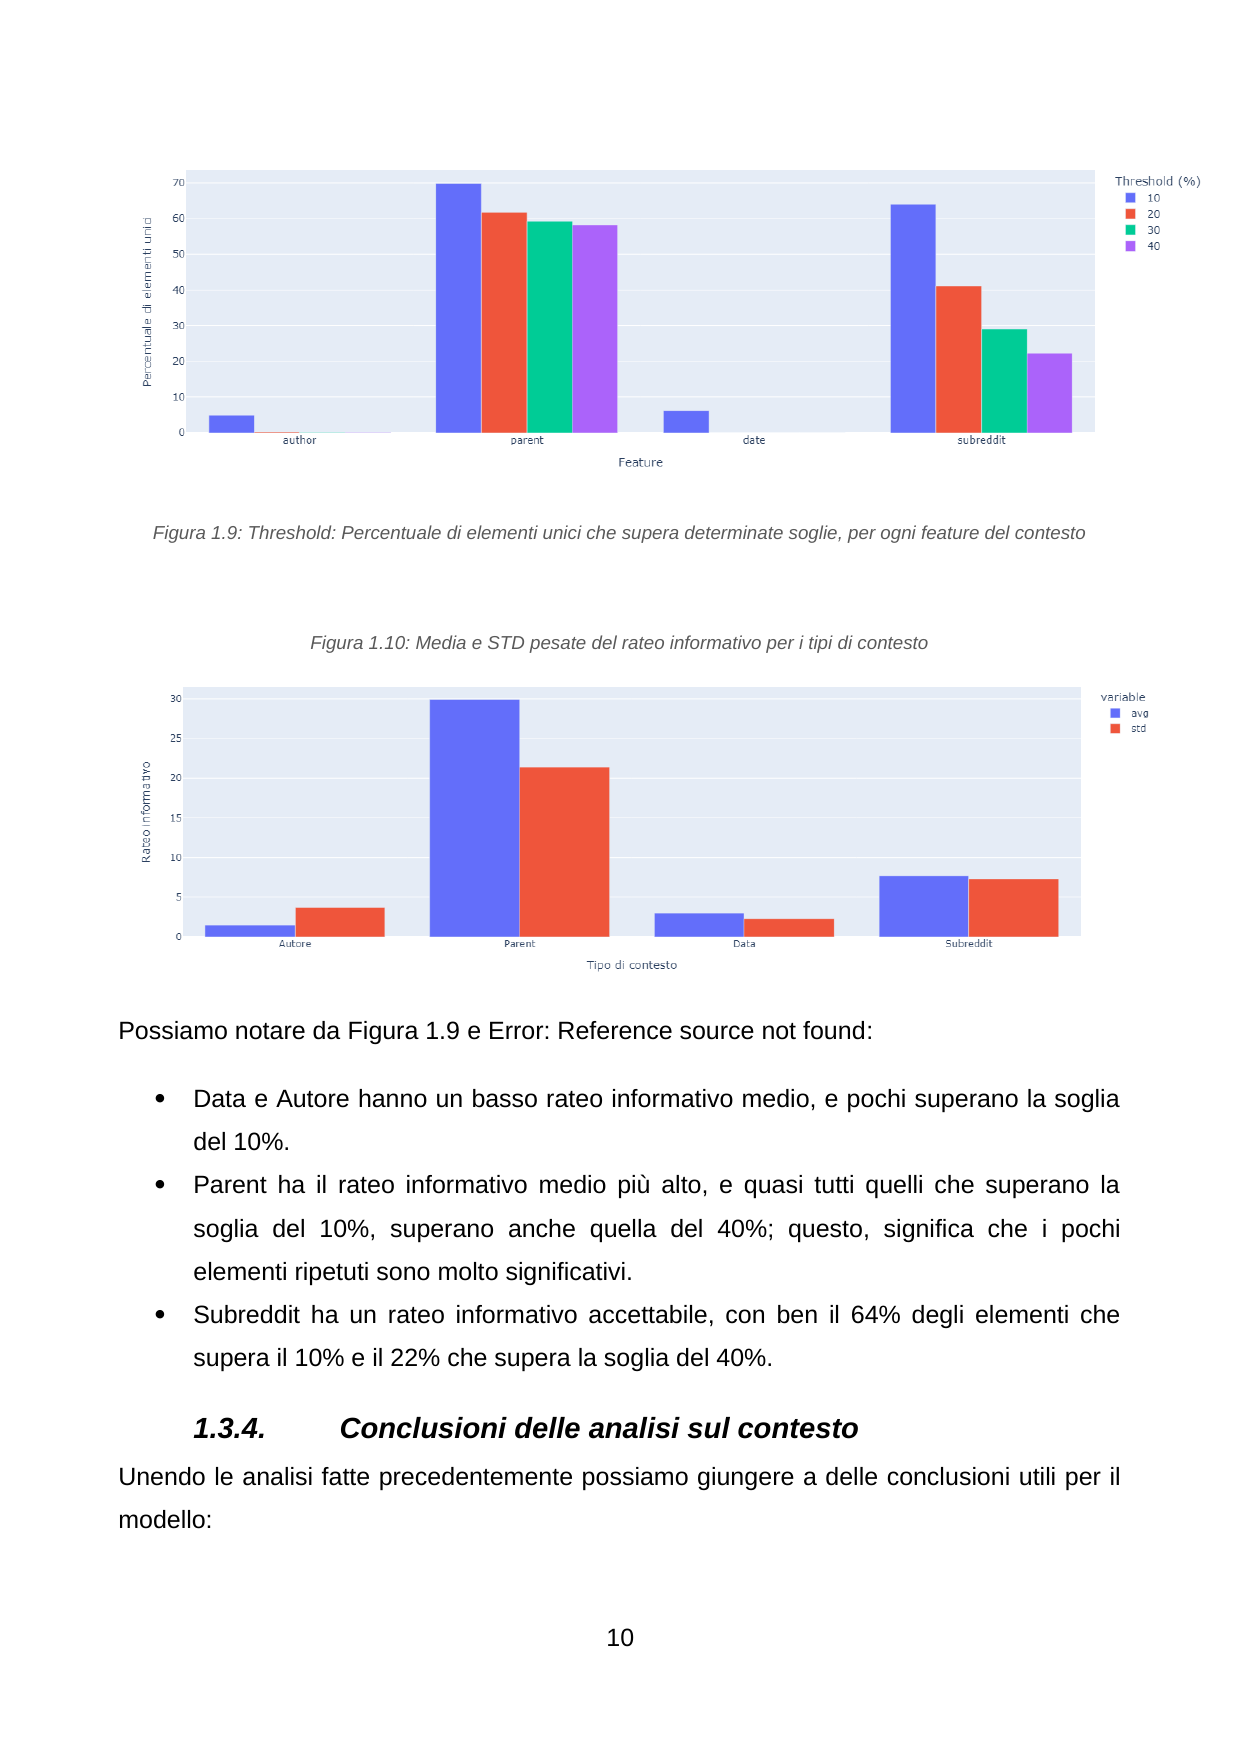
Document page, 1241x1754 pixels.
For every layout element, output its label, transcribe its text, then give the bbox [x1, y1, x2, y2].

picture [118, 147, 1213, 483]
list Conclusioni delle analisi sul contesto [193, 1411, 1122, 1445]
list Subreddit ha un rateo informativo accettabile, con ben il 64% degli elementi che supera il 10% e il 22% che supera la soglia del 40%. [156, 1300, 1122, 1372]
picture [118, 674, 1162, 977]
list Data e Autore hanno un basso rateo informativo medio, e pochi superano la soglia del 10%. [156, 1084, 1122, 1156]
text Unendo le analisi fatte precedentemente possiamo giungere a delle conclusioni utili per il modello: [118, 1461, 1122, 1533]
list Parent ha il rateo informativo medio più alto, e quasi tutti quelli che superano la soglia del 10%, superano anche quella del 40%; questo, significa che i pochi elementi ripetuti sono molto significativi. [156, 1170, 1122, 1285]
